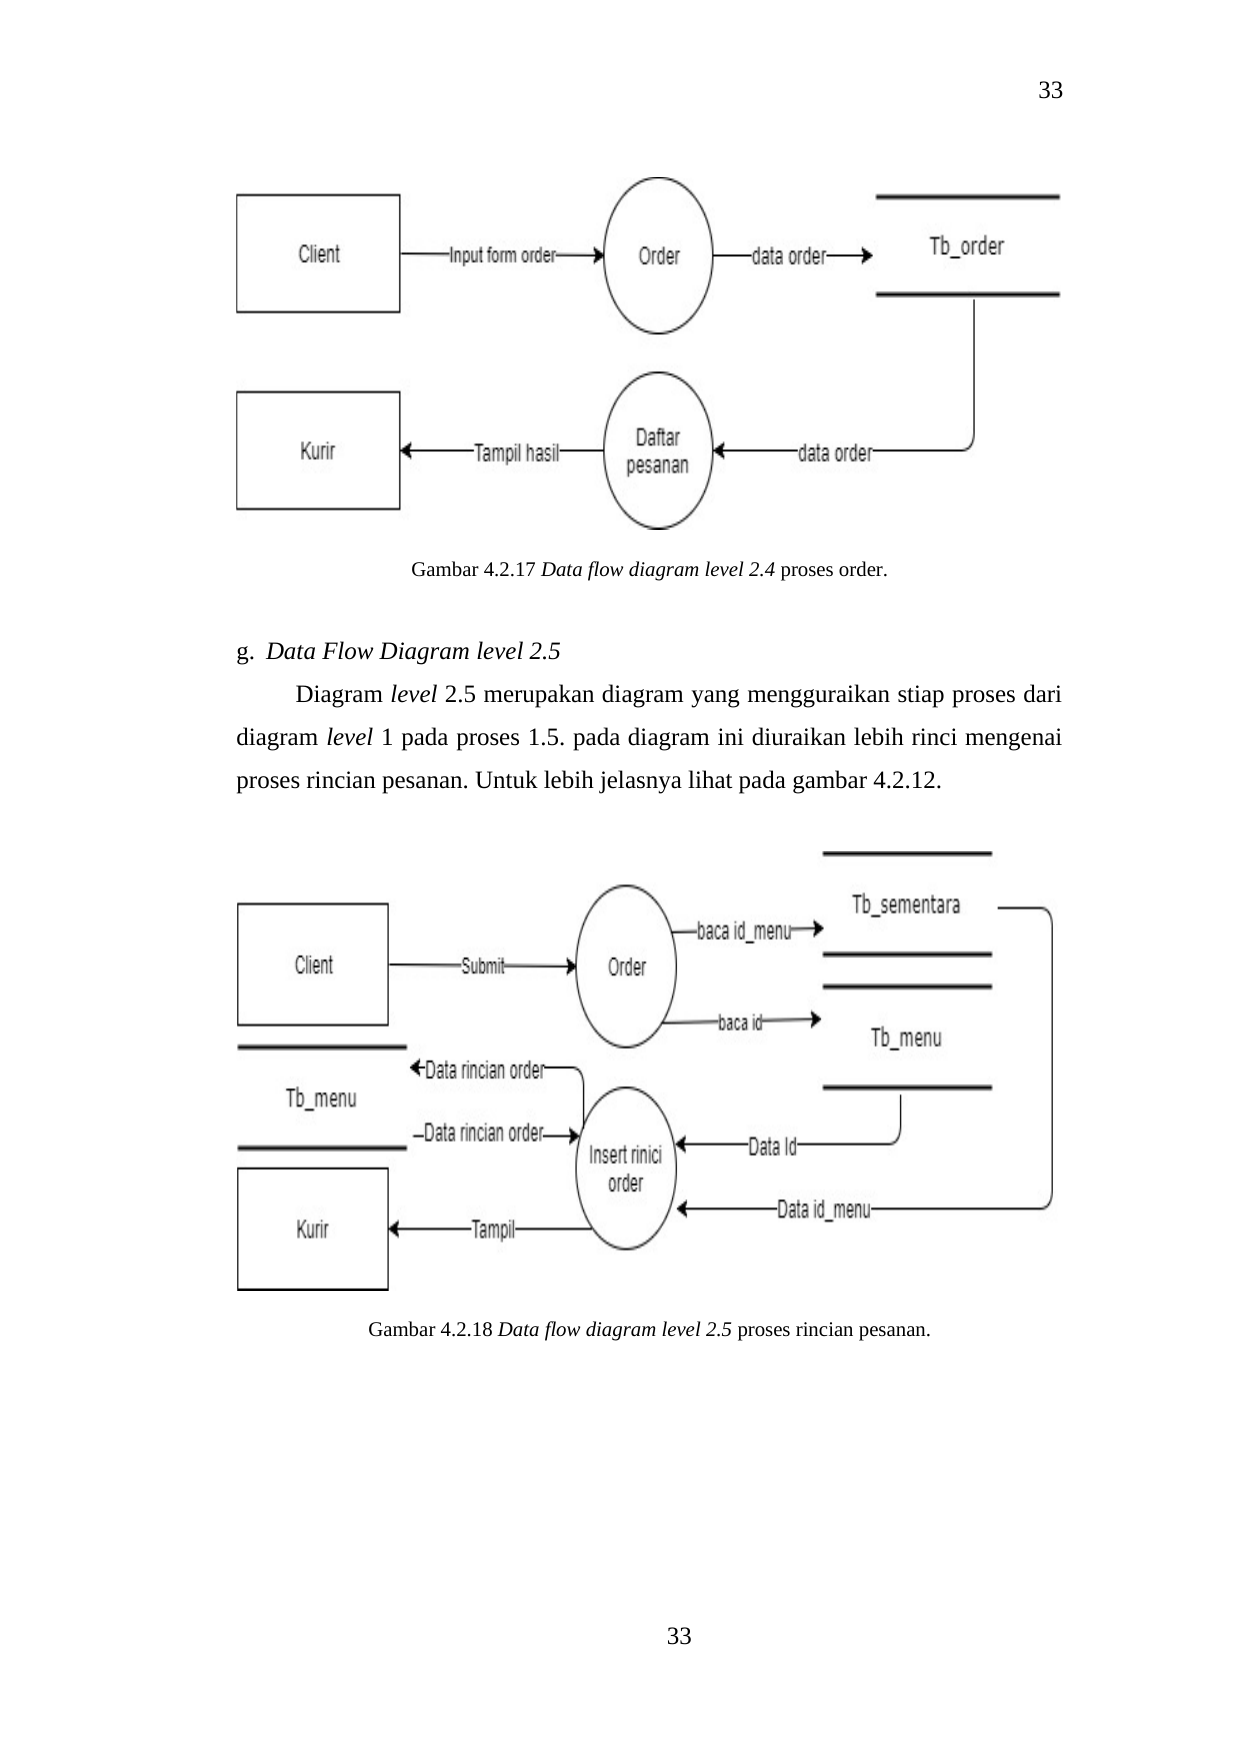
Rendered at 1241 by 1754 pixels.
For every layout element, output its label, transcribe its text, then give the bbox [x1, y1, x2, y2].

text Diagram level 2.5 merupakan diagram yang mengguraikan stiap proses dari diagram level 1 pada proses 1.5. pada diagram ini diuraikan lebih rinci mengenai proses rincian pesanan. Untuk lebih jelasnya lihat pada gambar 4.2.12. [236, 679, 1063, 794]
picture [236, 851, 1063, 1291]
picture [236, 177, 1062, 530]
list Data Flow Diagram level 2.5 [236, 636, 1063, 665]
